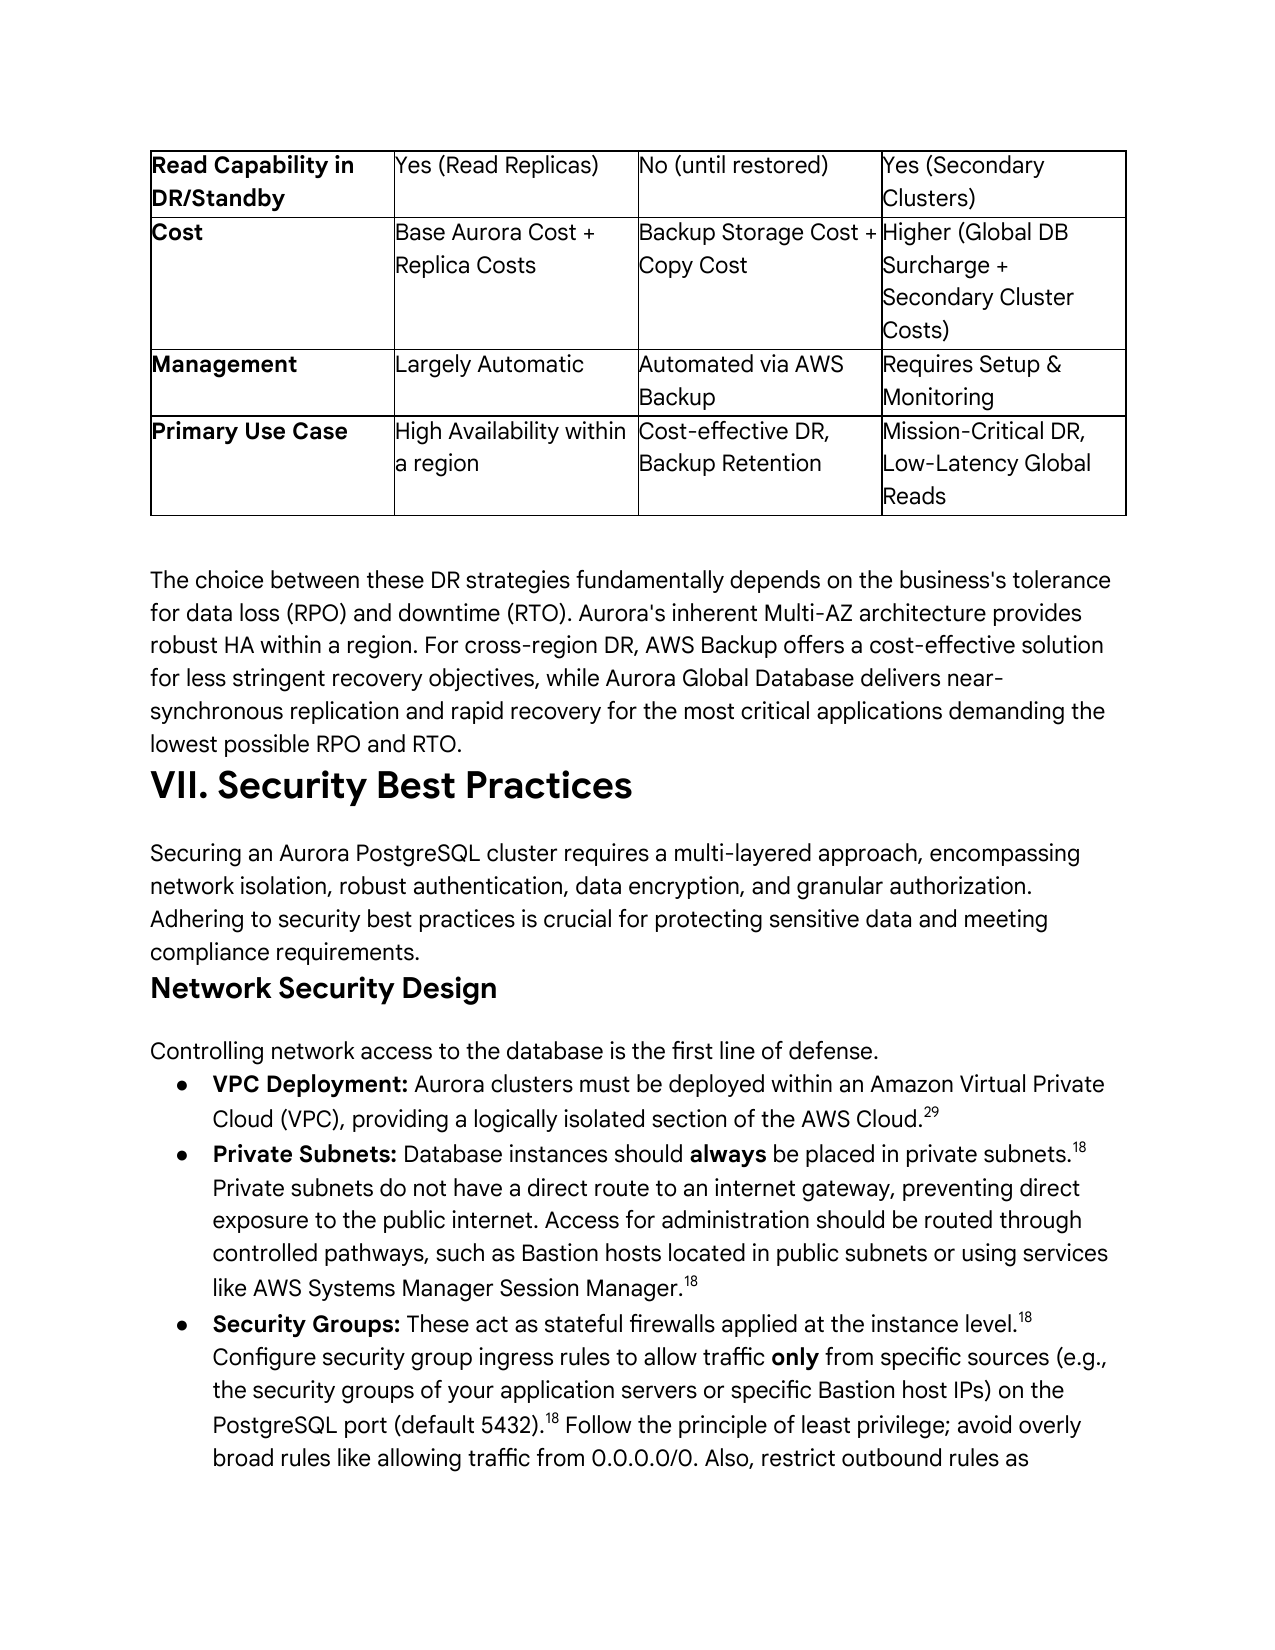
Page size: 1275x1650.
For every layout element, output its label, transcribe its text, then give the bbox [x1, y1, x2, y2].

table_cell Management [152, 350, 394, 415]
text Securing an Aurora PostgreSQL cluster requires a multi-layered approach, encompassing network isolation, robust authentication, data encryption, and granular authorization. Adhering to security best practices is crucial for protecting sensitive data and meeting compliance requirements. [150, 839, 1125, 966]
table_cell Automated via AWS Backup [639, 350, 881, 415]
table_cell Read Capability in DR/Standby [152, 152, 394, 217]
table_cell Primary Use Case [152, 417, 394, 515]
table_cell Largely Automatic [395, 350, 638, 415]
table_cell Cost [152, 218, 394, 349]
text The choice between these DR strategies fundamentally depends on the business's tolerance for data loss (RPO) and downtime (RTO). Aurora's inherent Multi-AZ architecture provides robust HA within a region. For cross-region DR, AWS Backup offers a cost-effective solution for less stringent recovery objectives, while Aurora Global Database delivers near-synchronous replication and rapid recovery for the most critical applications demanding the lowest possible RPO and RTO. [150, 566, 1125, 759]
table_cell Yes (Read Replicas) [395, 152, 638, 217]
table_cell Requires Setup & Monitoring [883, 350, 1125, 415]
text Controlling network access to the database is the first line of defense. [150, 1037, 1125, 1066]
table_cell Yes (Secondary Clusters) [883, 152, 1125, 217]
table_cell No (until restored) [639, 152, 881, 217]
list VPC Deployment: Aurora clusters must be deployed within an Amazon Virtual Private Cloud (VPC), providing a logically isolated section of the AWS Cloud.29 [175, 1070, 1125, 1134]
table_cell Higher (Global DB Surcharge + Secondary Cluster Costs) [883, 218, 1125, 349]
table_cell Mission-Critical DR, Low-Latency Global Reads [883, 417, 1125, 515]
table_cell Backup Storage Cost + Copy Cost [639, 218, 881, 349]
list Private Subnets: Database instances should always be placed in private subnets.18 Private subnets do not have a direct route to an internet gateway, preventing direct exposure to the public internet. Access for administration should be routed through controlled pathways, such as Bastion hosts located in public subnets or using services like AWS Systems Manager Session Manager.18 [175, 1139, 1125, 1304]
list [175, 1308, 1125, 1473]
table_cell High Availability within a region [395, 417, 638, 515]
subtitle Network Security Design [150, 970, 1125, 1007]
table_cell Cost-effective DR, Backup Retention [639, 417, 881, 515]
table_cell Base Aurora Cost + Replica Costs [395, 218, 638, 349]
subtitle VII. Security Best Practices [150, 763, 1125, 809]
